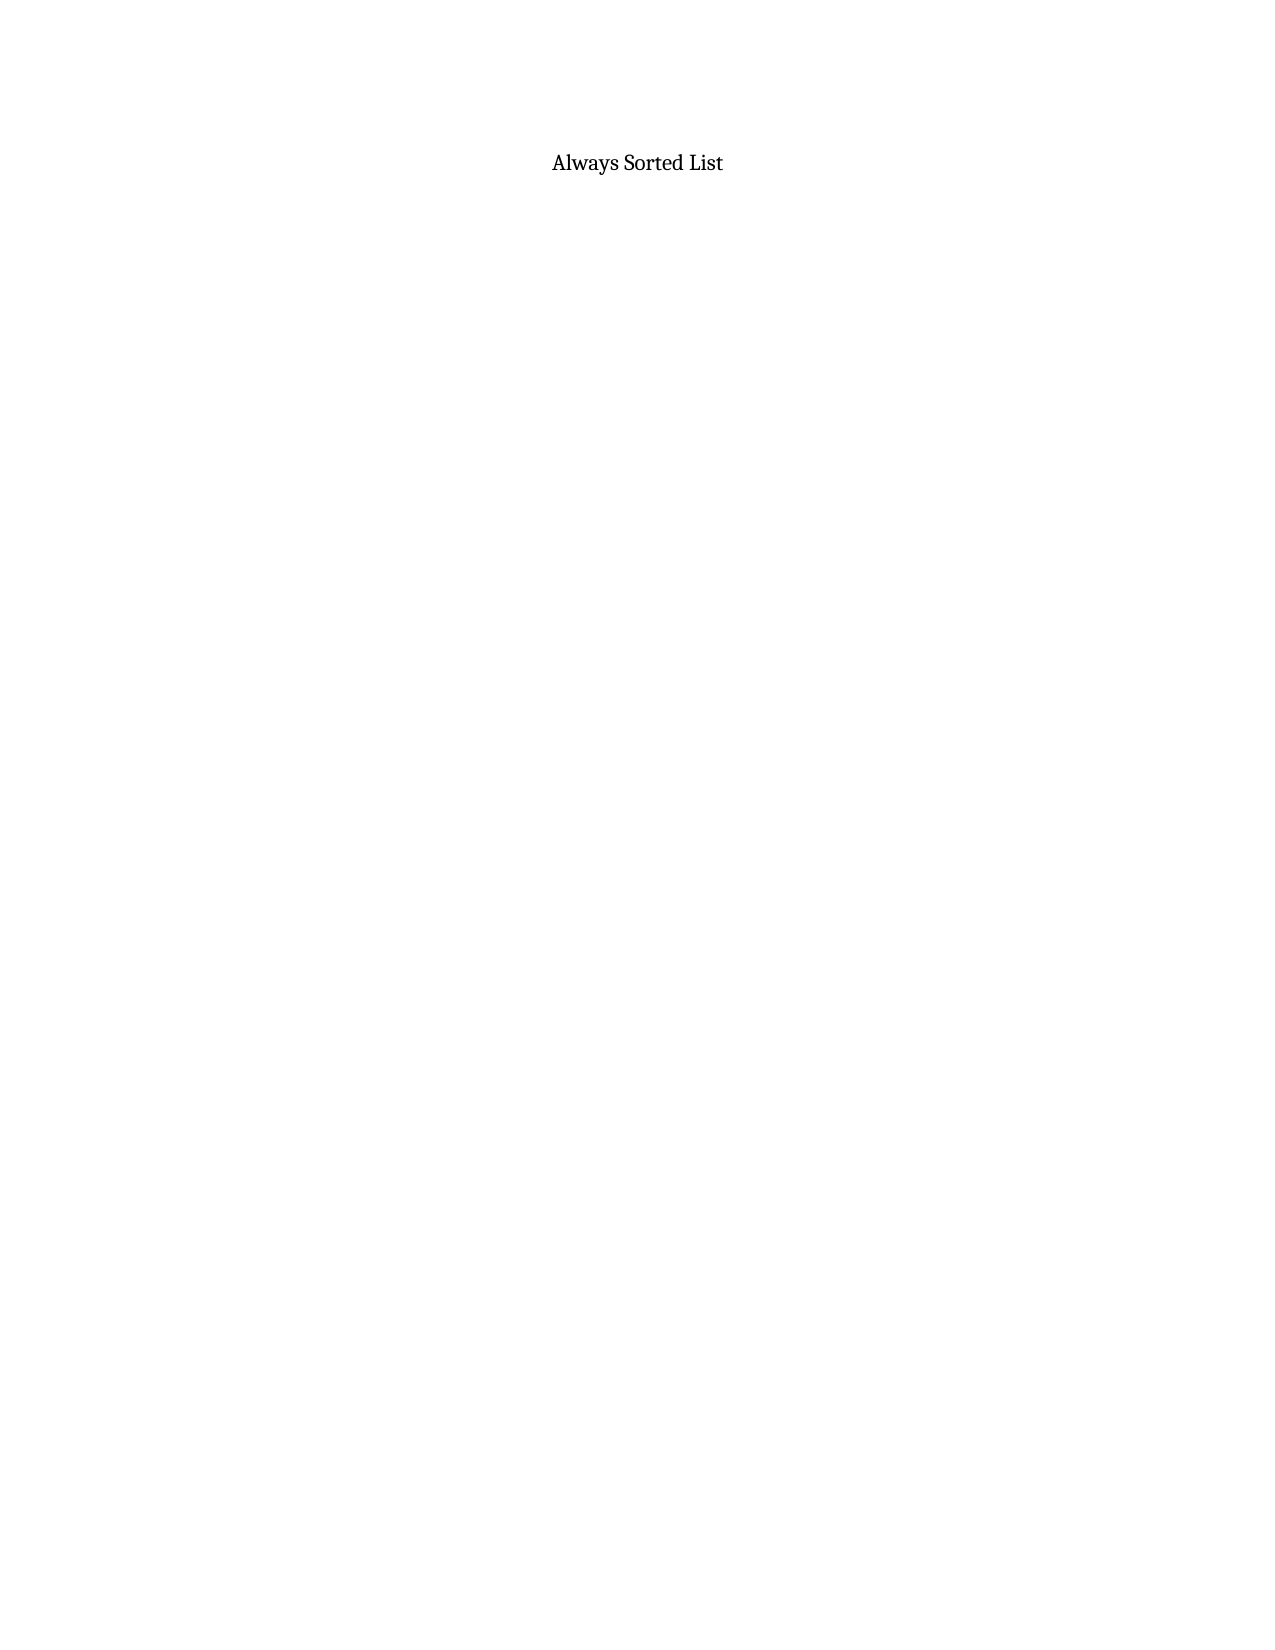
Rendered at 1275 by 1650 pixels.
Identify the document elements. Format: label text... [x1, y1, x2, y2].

text Always Sorted List [187, 150, 1087, 176]
